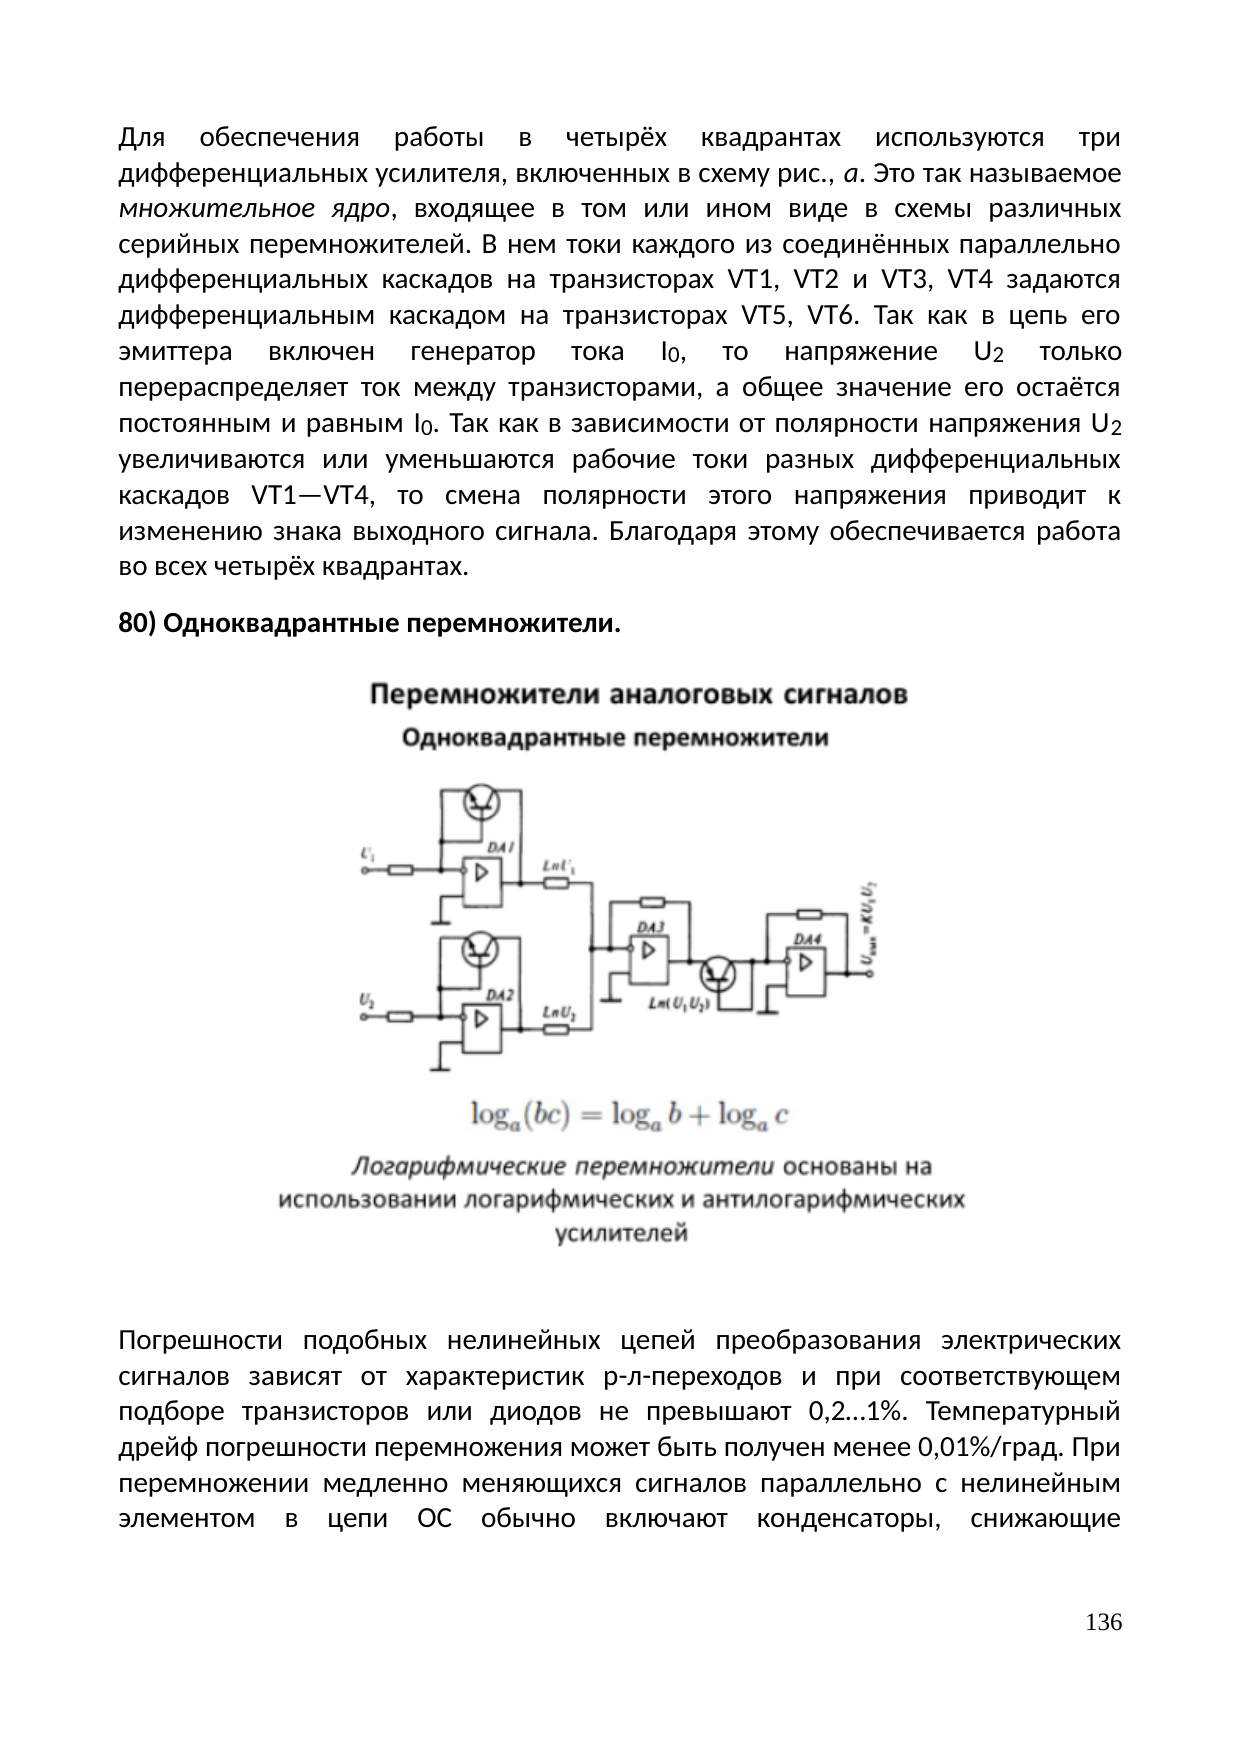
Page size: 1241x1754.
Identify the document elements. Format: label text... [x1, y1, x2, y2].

subtitle 80) Одноквадрантные перемножители. [118, 604, 1122, 639]
text Для обеспечения работы в четырёх квадрантах используются три дифференциальных усилителя, включенных в схему рис., а. Это так называемое множительное ядро, входящее в том или ином виде в схемы различных серийных перемножителей. В нем токи каждого из соединённых параллельно дифференциальных каскадов на транзисторах VT1, VT2 и VT3, VT4 задаются дифференциальным каскадом на транзисторах VT5, VT6. Так как в цепь его эмиттера включен генератор тока I0, то напряжение U2 только перераспределяет ток между транзисторами, а общее значение его остаётся постоянным и равным I0. Так как в зависимости от полярности напряжения U2 увеличиваются или уменьшаются рабочие токи разных дифференциальных каскадов VT1—VT4, то смена полярности этого напряжения приводит к изменению знака выходного сигнала. Благодаря этому обеспечивается работа во всех четырёх квадрантах. [118, 118, 1122, 583]
picture [249, 652, 991, 1259]
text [118, 1321, 1122, 1535]
